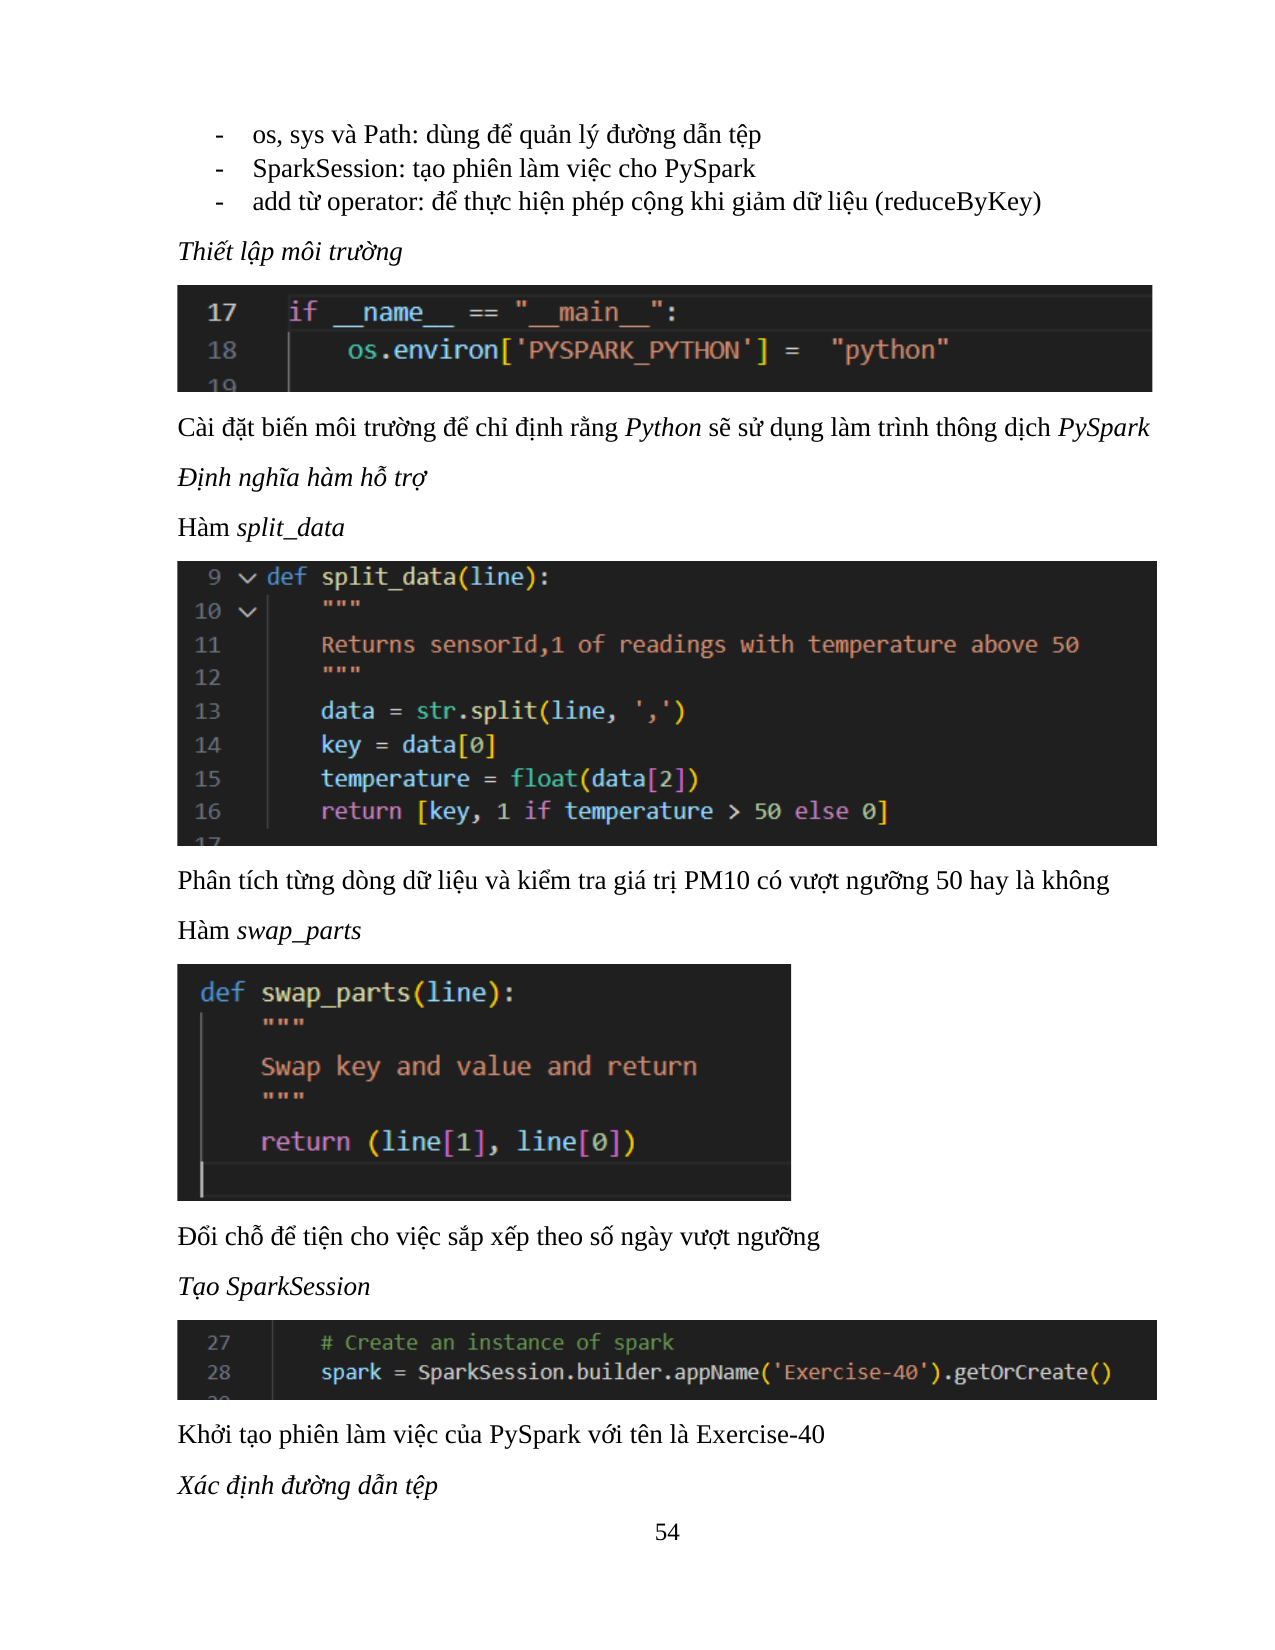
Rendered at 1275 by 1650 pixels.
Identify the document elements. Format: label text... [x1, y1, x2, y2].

text Định nghĩa hàm hỗ trợ [177, 461, 1157, 492]
text Phân tích từng dòng dữ liệu và kiểm tra giá trị PM10 có vượt ngưỡng 50 hay là không [177, 864, 1157, 895]
list os, sys và Path: dùng để quản lý đường dẫn tệp [215, 118, 1157, 149]
text Đổi chỗ để tiện cho việc sắp xếp theo số ngày vượt ngưỡng [177, 1219, 1157, 1251]
text Cài đặt biến môi trường để chỉ định rằng Python sẽ sử dụng làm trình thông dịch PySpark [177, 411, 1157, 442]
list SparkSession: tạo phiên làm việc cho PySpark [215, 152, 1157, 183]
text Khởi tạo phiên làm việc của PySpark với tên là Exercise-40 [177, 1419, 1157, 1450]
list add từ operator: để thực hiện phép cộng khi giảm dữ liệu (reduceByKey) [215, 185, 1157, 216]
text Hàm swap_parts [177, 914, 1157, 946]
text Thiết lập môi trường [177, 235, 1157, 267]
picture [177, 561, 1157, 846]
text Xác định đường dẫn tệp [177, 1469, 1157, 1500]
text Hàm split_data [177, 511, 1157, 542]
picture [177, 285, 1153, 392]
picture [177, 1320, 1157, 1400]
text Tạo SparkSession [177, 1270, 1157, 1301]
picture [177, 964, 792, 1201]
